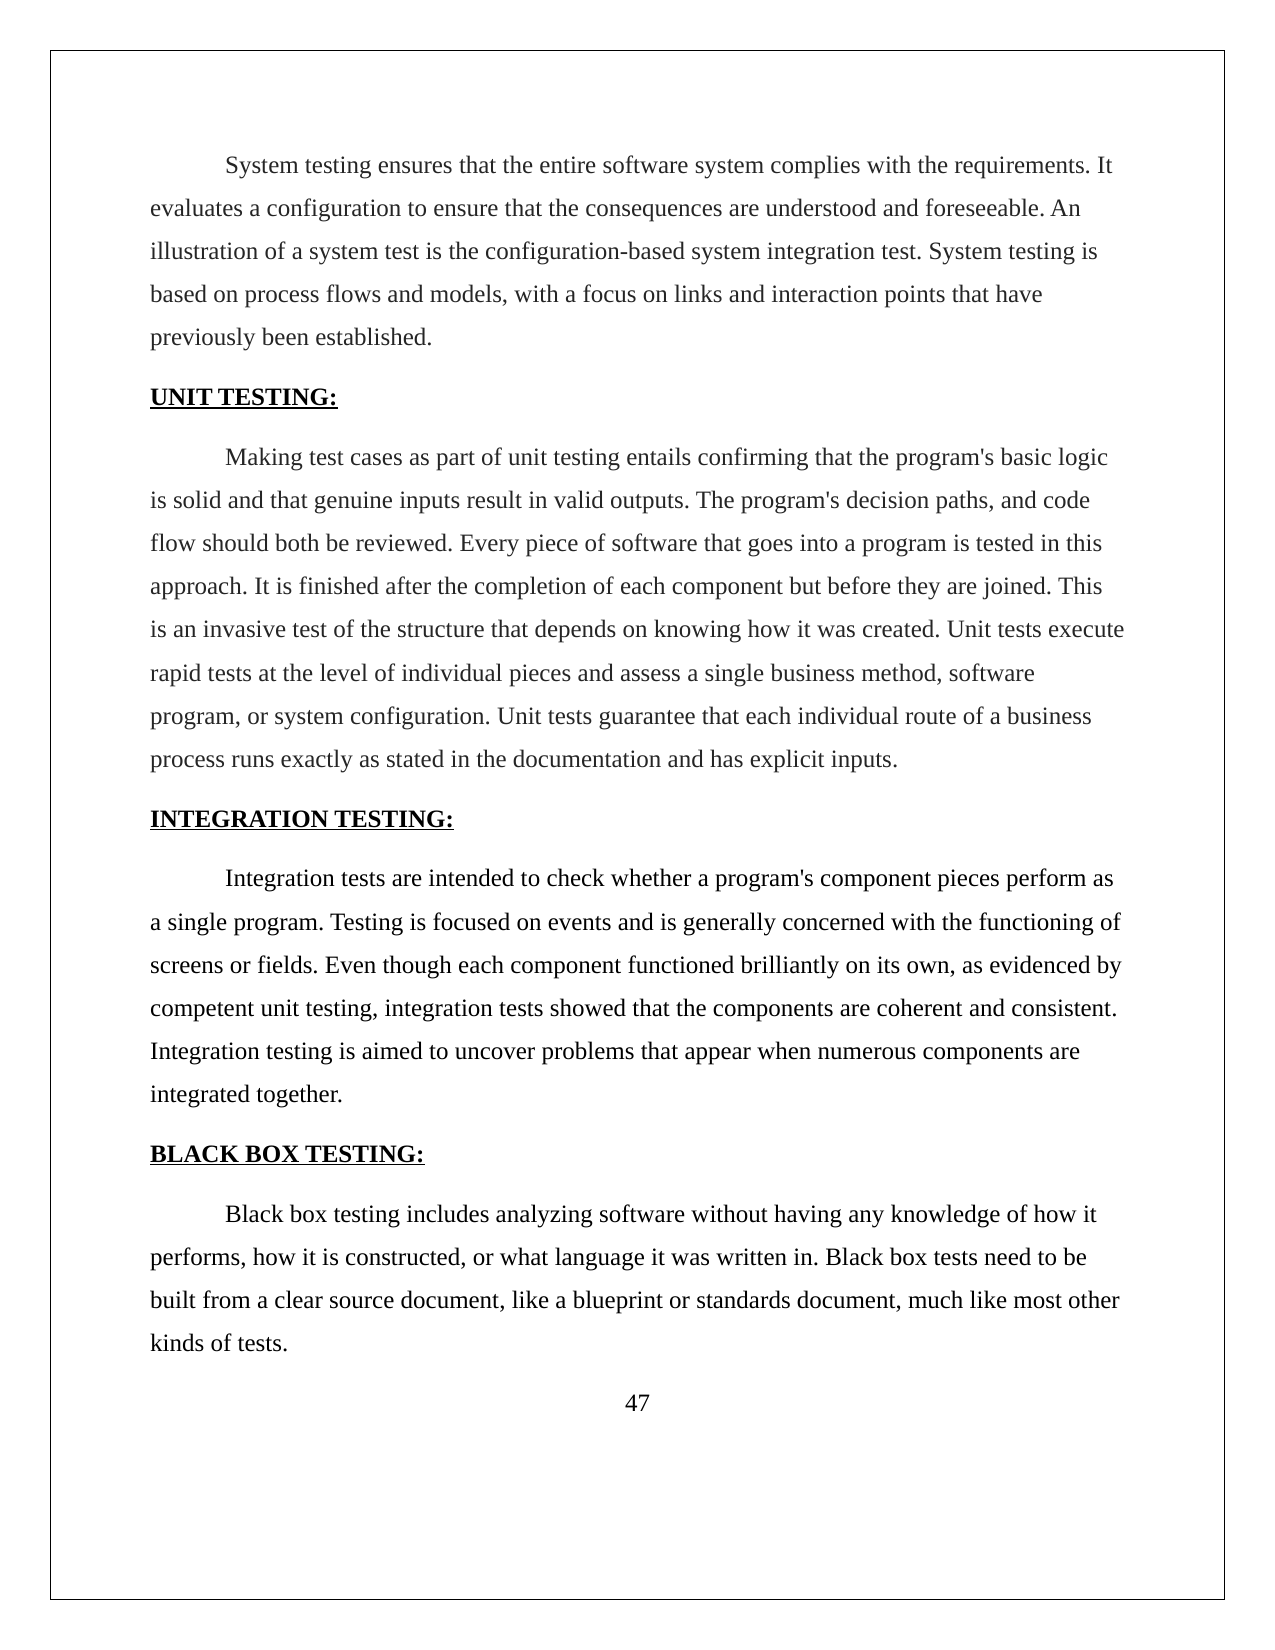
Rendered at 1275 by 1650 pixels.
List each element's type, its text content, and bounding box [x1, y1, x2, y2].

text INTEGRATION TESTING: [150, 804, 1125, 832]
text System testing ensures that the entire software system complies with the requirements. It evaluates a configuration to ensure that the consequences are understood and foreseeable. An illustration of a system test is the configuration-based system integration test. System testing is based on process flows and models, with a focus on links and interaction points that have previously been established. [150, 150, 1125, 351]
text 47 [150, 1388, 1125, 1417]
text Black box testing includes analyzing software without having any knowledge of how it performs, how it is constructed, or what language it was written in. Black box tests need to be built from a clear source document, like a blueprint or standards document, much like most other kinds of tests. [150, 1199, 1125, 1357]
text BLACK BOX TESTING: [150, 1139, 1125, 1168]
text UNIT TESTING: [150, 382, 1125, 411]
text Making test cases as part of unit testing entails confirming that the program's basic logic is solid and that genuine inputs result in valid outputs. The program's decision paths, and code flow should both be reviewed. Every piece of software that goes into a program is tested in this approach. It is finished after the completion of each component but before they are joined. This is an invasive test of the structure that depends on knowing how it was created. Unit tests execute rapid tests at the level of individual pieces and assess a single business method, software program, or system configuration. Unit tests guarantee that each individual route of a business process runs exactly as stated in the documentation and has explicit inputs. [150, 442, 1125, 773]
text Integration tests are intended to check whether a program's component pieces perform as a single program. Testing is focused on events and is generally concerned with the functioning of screens or fields. Even though each component functioned brilliantly on its own, as evidenced by competent unit testing, integration tests showed that the components are coherent and consistent. Integration testing is aimed to uncover problems that appear when numerous components are integrated together. [150, 863, 1125, 1108]
